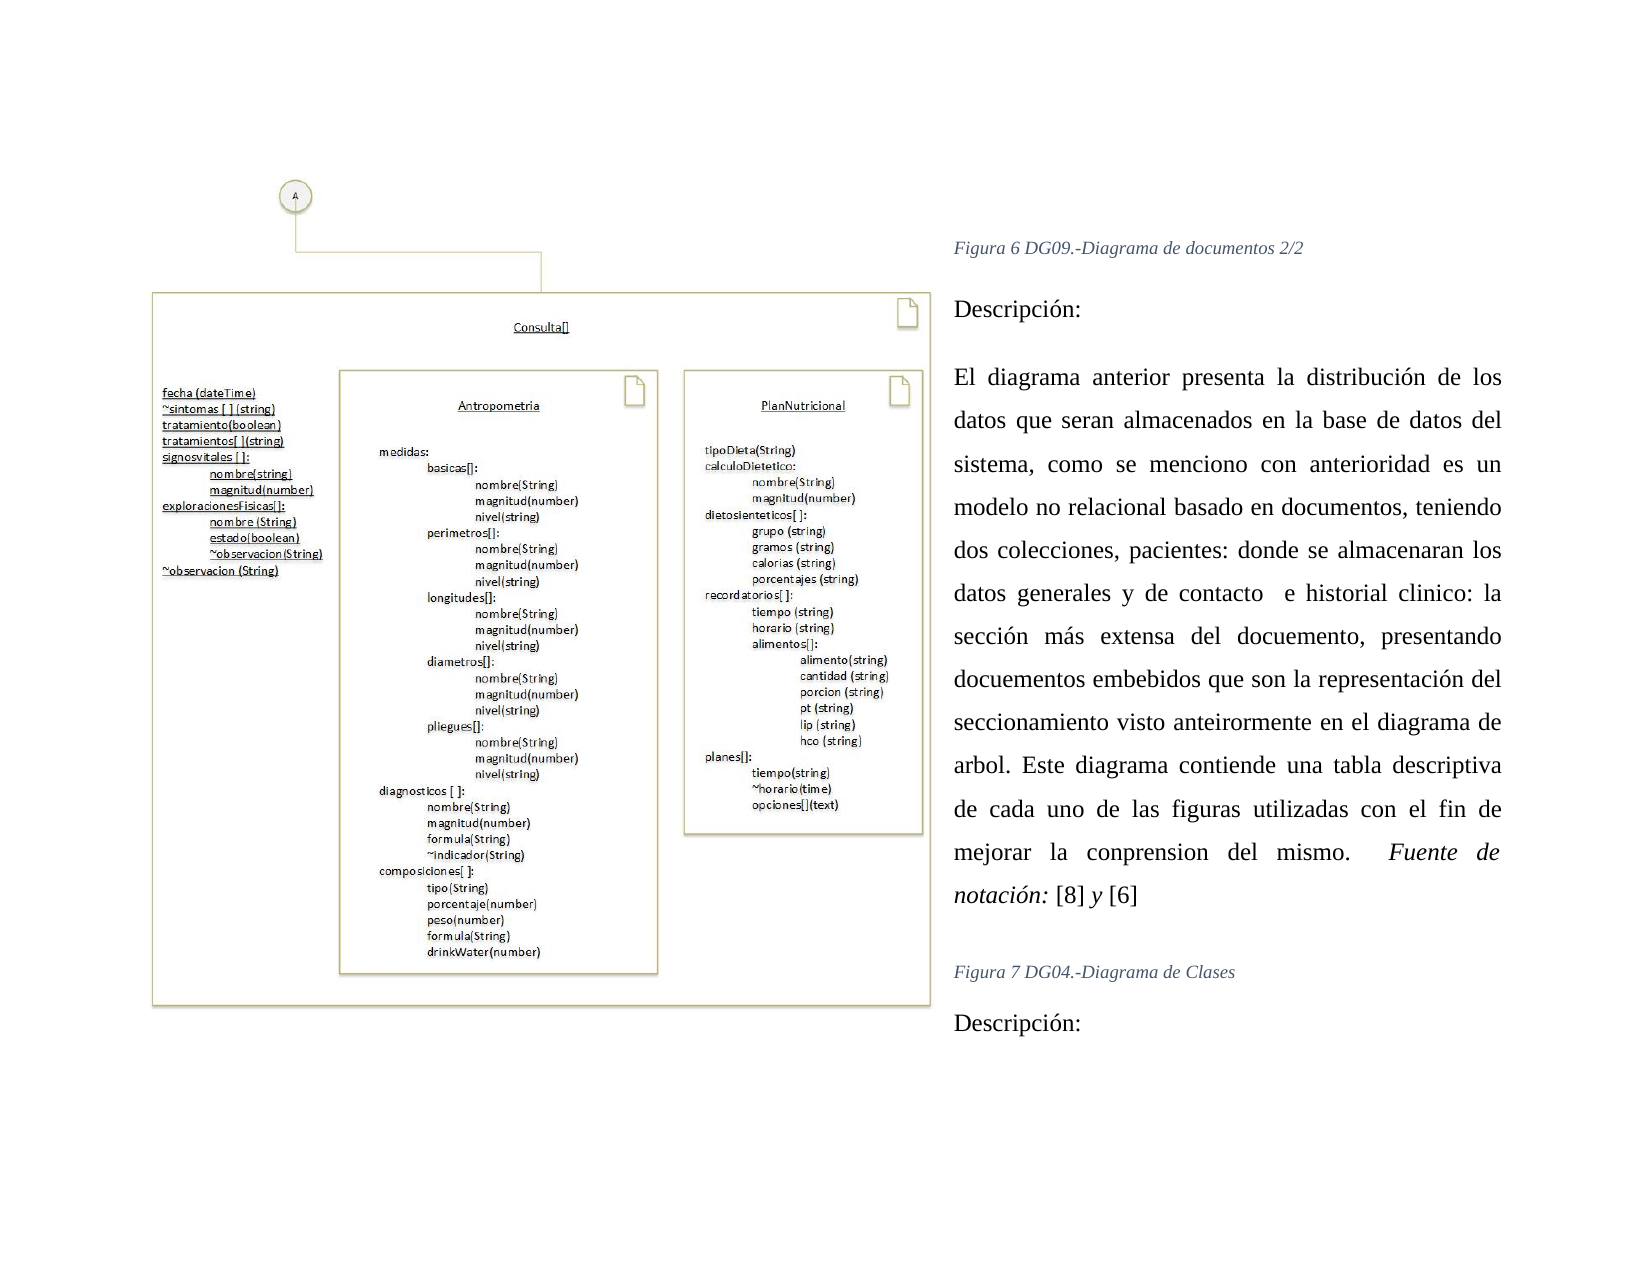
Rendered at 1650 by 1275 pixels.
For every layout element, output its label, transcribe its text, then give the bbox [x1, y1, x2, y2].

text Descripción: [935, 294, 1502, 323]
text El diagrama anterior presenta la distribución de los datos que seran almacenados en la base de datos del sistema, como se menciono con anterioridad es un modelo no relacional basado en documentos, teniendo dos colecciones, pacientes: donde se almacenaran los datos generales y de contacto e historial clinico: la sección más extensa del docuemento, presentando docuementos embebidos que son la representación del seccionamiento visto anteirormente en el diagrama de arbol. Este diagrama contiende una tabla descriptiva de cada uno de las figuras utilizadas con el fin de mejorar la conprension del mismo. Fuente de notación: [8] y [6] [935, 362, 1502, 909]
text Figura 7 DG04.-Diagrama de Clases [935, 961, 1502, 983]
text Figura 6 DG09.-Diagrama de documentos 2/2 [935, 237, 1502, 258]
text Descripción: [148, 1008, 1502, 1036]
picture [147, 177, 935, 1012]
